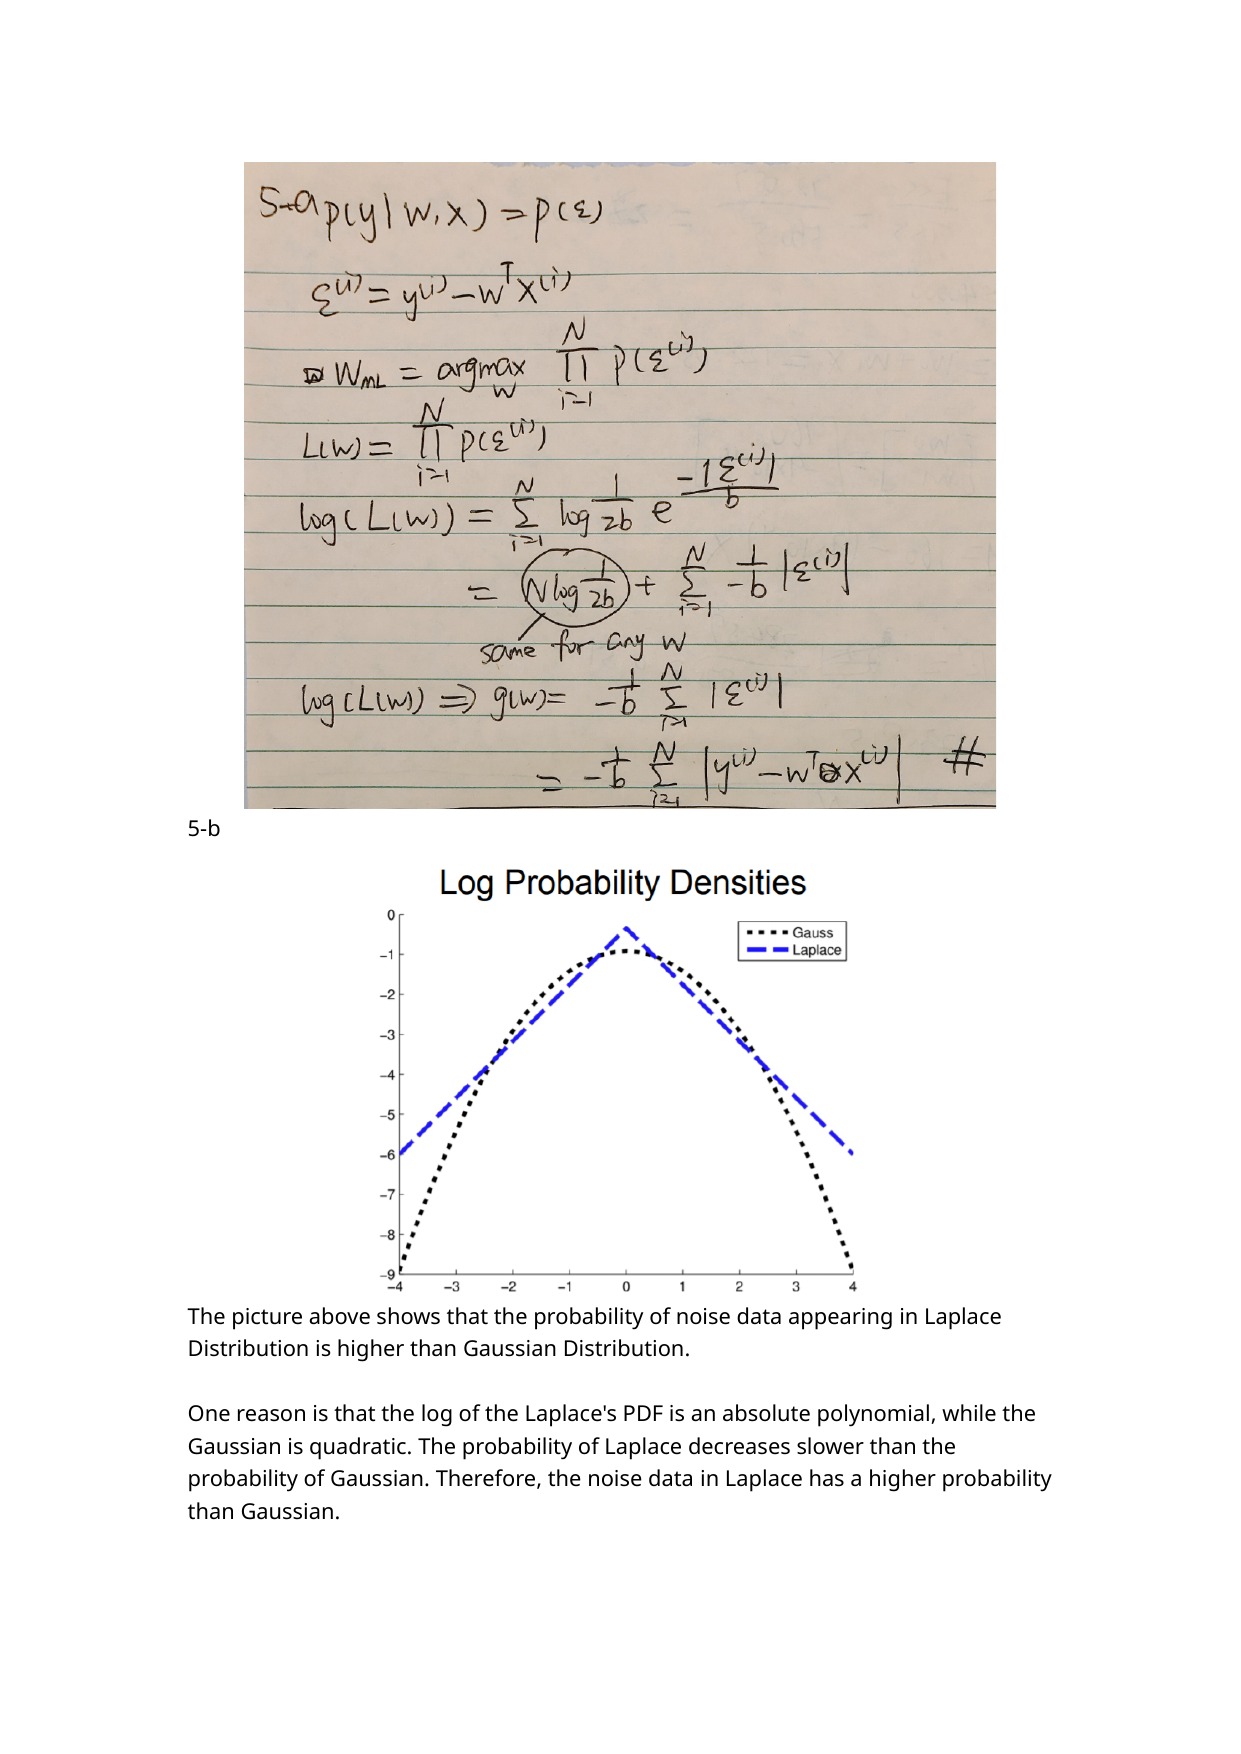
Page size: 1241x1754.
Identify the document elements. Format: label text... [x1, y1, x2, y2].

text 5-b [187, 812, 1053, 844]
picture [244, 162, 997, 809]
picture [371, 844, 869, 1297]
text The picture above shows that the probability of noise data appearing in Laplace Distribution is higher than Gaussian Distribution. [187, 1299, 1053, 1364]
text One reason is that the log of the Laplace's PDF is an absolute polynomial, while the Gaussian is quadratic. The probability of Laplace decreases slower than the probability of Gaussian. Therefore, the noise data in Laplace has a higher probability than Gaussian. [187, 1397, 1053, 1527]
